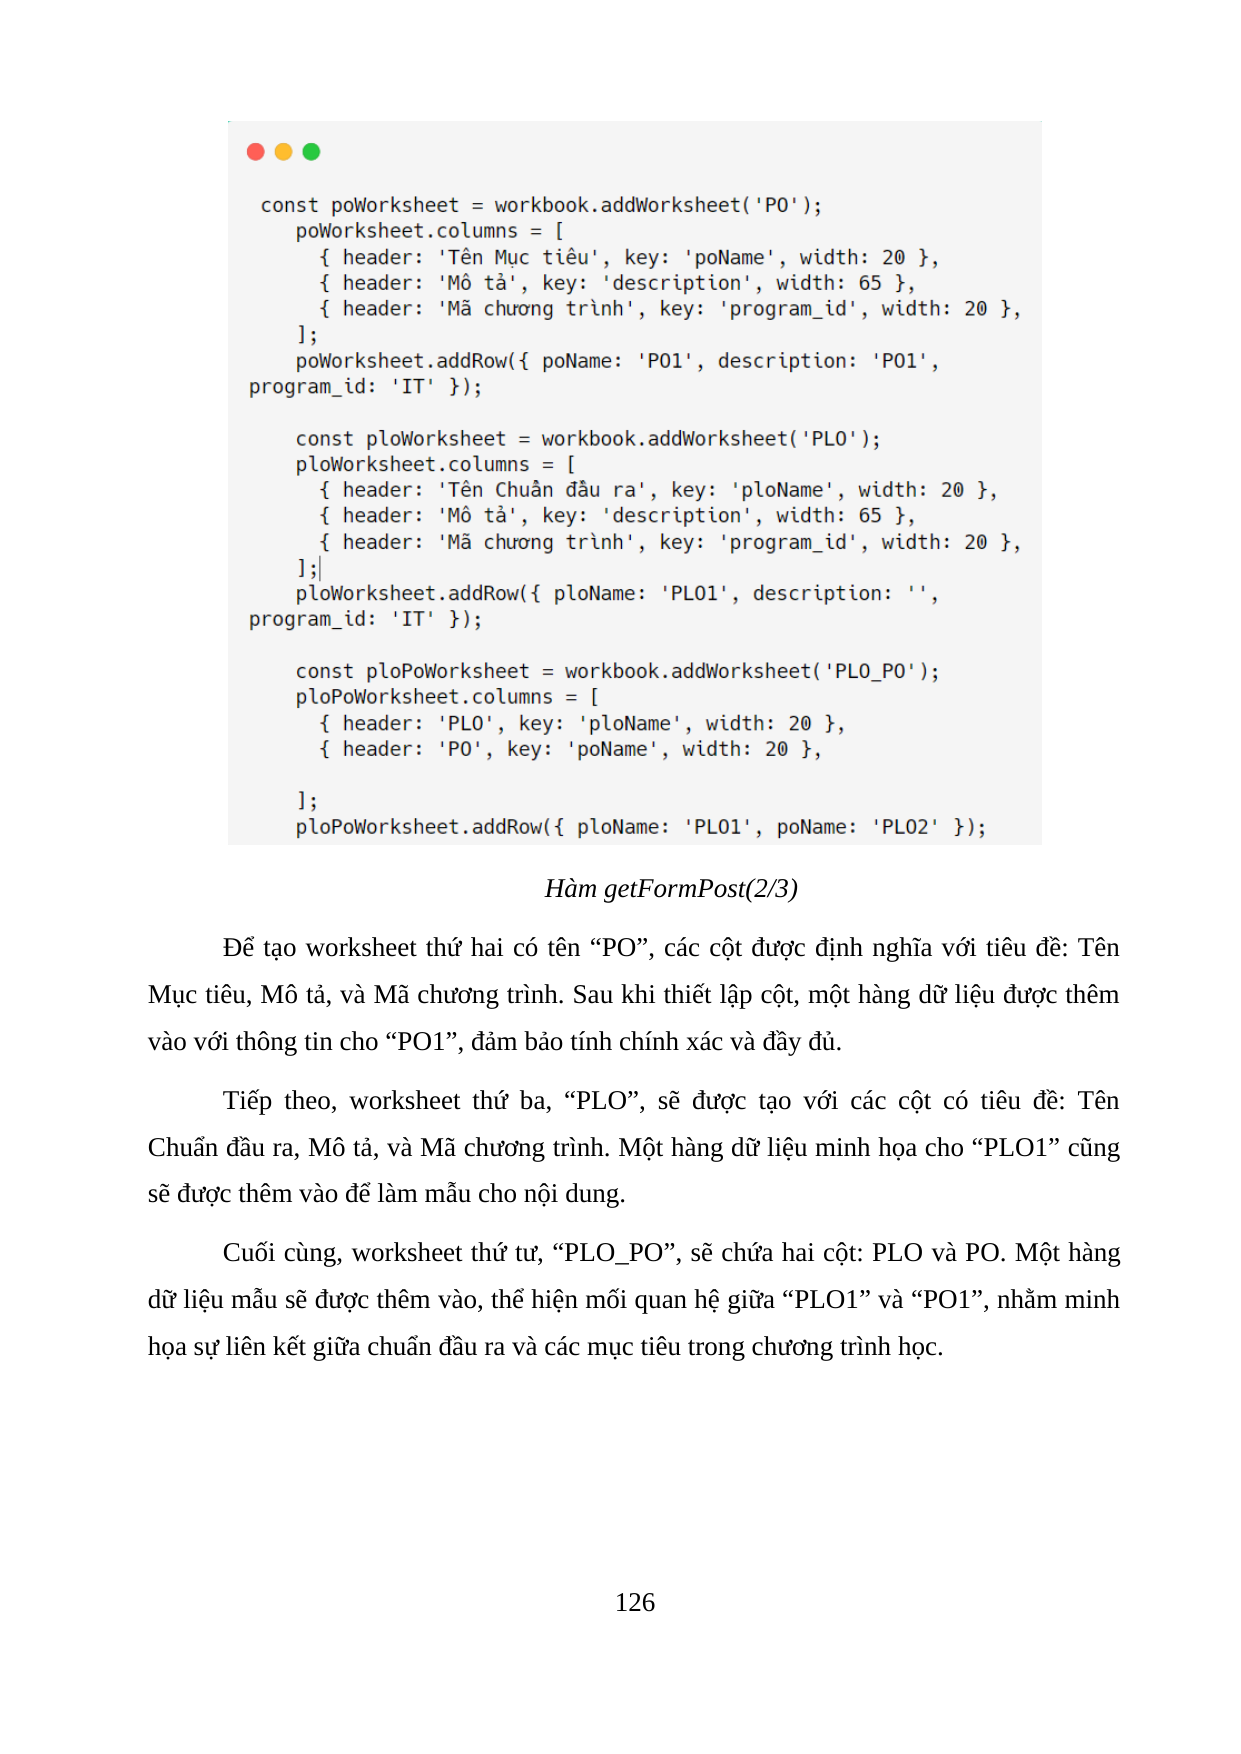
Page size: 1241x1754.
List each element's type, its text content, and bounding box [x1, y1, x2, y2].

text Tiếp theo, worksheet thứ ba, “PLO”, sẽ được tạo với các cột có tiêu đề: Tên Chuẩn đầu ra, Mô tả, và Mã chương trình. Một hàng dữ liệu minh họa cho “PLO1” cũng sẽ được thêm vào để làm mẫu cho nội dung. [148, 1084, 1122, 1208]
text Để tạo worksheet thứ hai có tên “PO”, các cột được định nghĩa với tiêu đề: Tên Mục tiêu, Mô tả, và Mã chương trình. Sau khi thiết lập cột, một hàng dữ liệu được thêm vào với thông tin cho “PO1”, đảm bảo tính chính xác và đầy đủ. [148, 931, 1122, 1056]
text Hàm getFormPost(2/3) [148, 872, 1122, 903]
text Cuối cùng, worksheet thứ tư, “PLO_PO”, sẽ chứa hai cột: PLO và PO. Một hàng dữ liệu mẫu sẽ được thêm vào, thể hiện mối quan hệ giữa “PLO1” và “PO1”, nhằm minh họa sự liên kết giữa chuẩn đầu ra và các mục tiêu trong chương trình học. [148, 1236, 1122, 1361]
picture [228, 121, 1042, 845]
